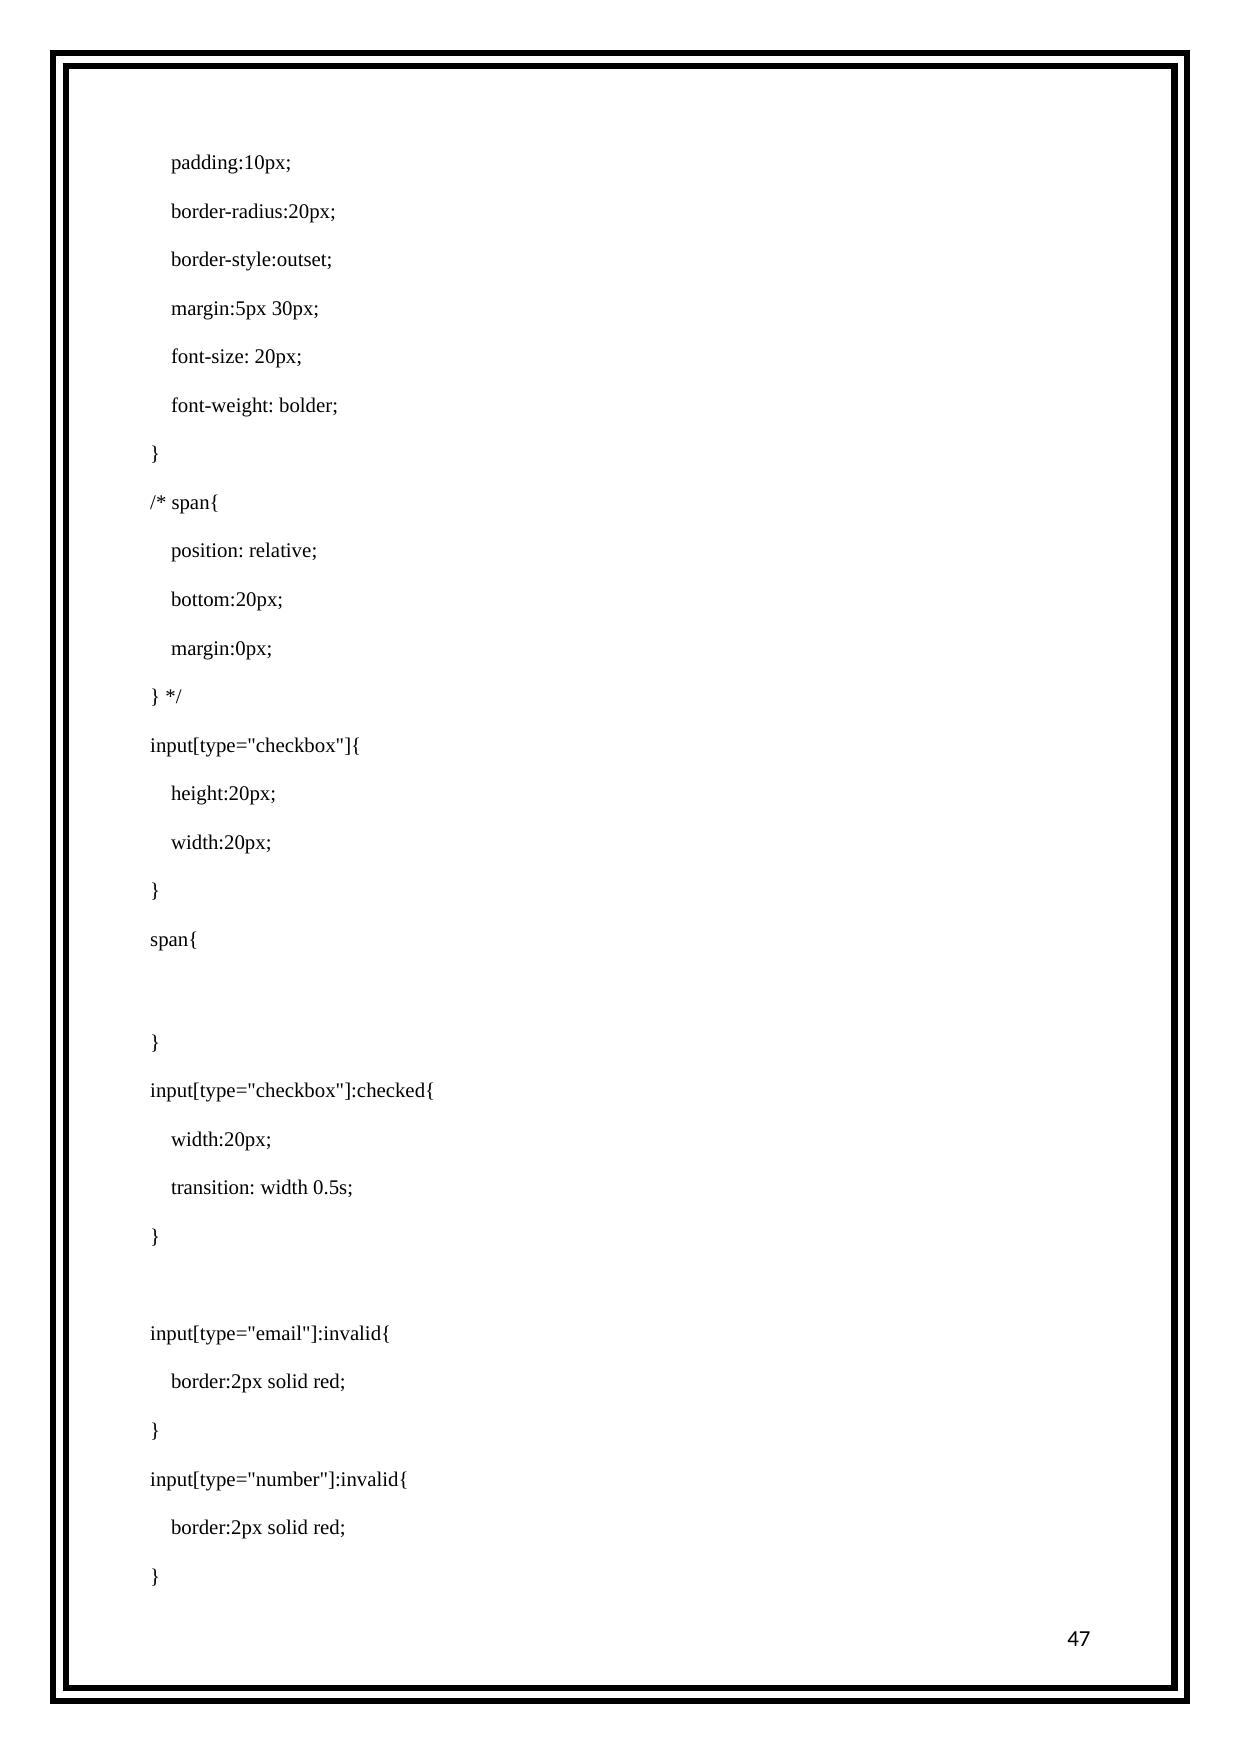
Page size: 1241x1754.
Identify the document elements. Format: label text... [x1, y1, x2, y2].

text } */ [150, 684, 1090, 708]
text border:2px solid red; [150, 1369, 1090, 1393]
text font-size: 20px; [150, 344, 1090, 368]
text input[type="checkbox"]{ [150, 732, 1090, 757]
text } [150, 441, 1090, 465]
text } [150, 1418, 1090, 1442]
text } [150, 1224, 1090, 1248]
text height:20px; [150, 781, 1090, 805]
text /* span{ [150, 490, 1090, 514]
text margin:5px 30px; [150, 296, 1090, 320]
text width:20px; [150, 829, 1090, 854]
text transition: width 0.5s; [150, 1175, 1090, 1199]
text font-weight: bolder; [150, 393, 1090, 417]
text } [150, 878, 1090, 902]
text width:20px; [150, 1127, 1090, 1151]
text border-radius:20px; [150, 198, 1090, 223]
text input[type="email"]:invalid{ [150, 1321, 1090, 1345]
text padding:10px; [150, 150, 1090, 174]
text input[type="number"]:invalid{ [150, 1467, 1090, 1491]
text position: relative; [150, 538, 1090, 562]
text span{ [150, 927, 1090, 951]
text bottom:20px; [150, 587, 1090, 611]
text input[type="checkbox"]:checked{ [150, 1078, 1090, 1102]
text } [150, 1564, 1090, 1588]
text margin:0px; [150, 635, 1090, 659]
text } [150, 1030, 1090, 1054]
text border-style:outset; [150, 247, 1090, 271]
text border:2px solid red; [150, 1515, 1090, 1539]
